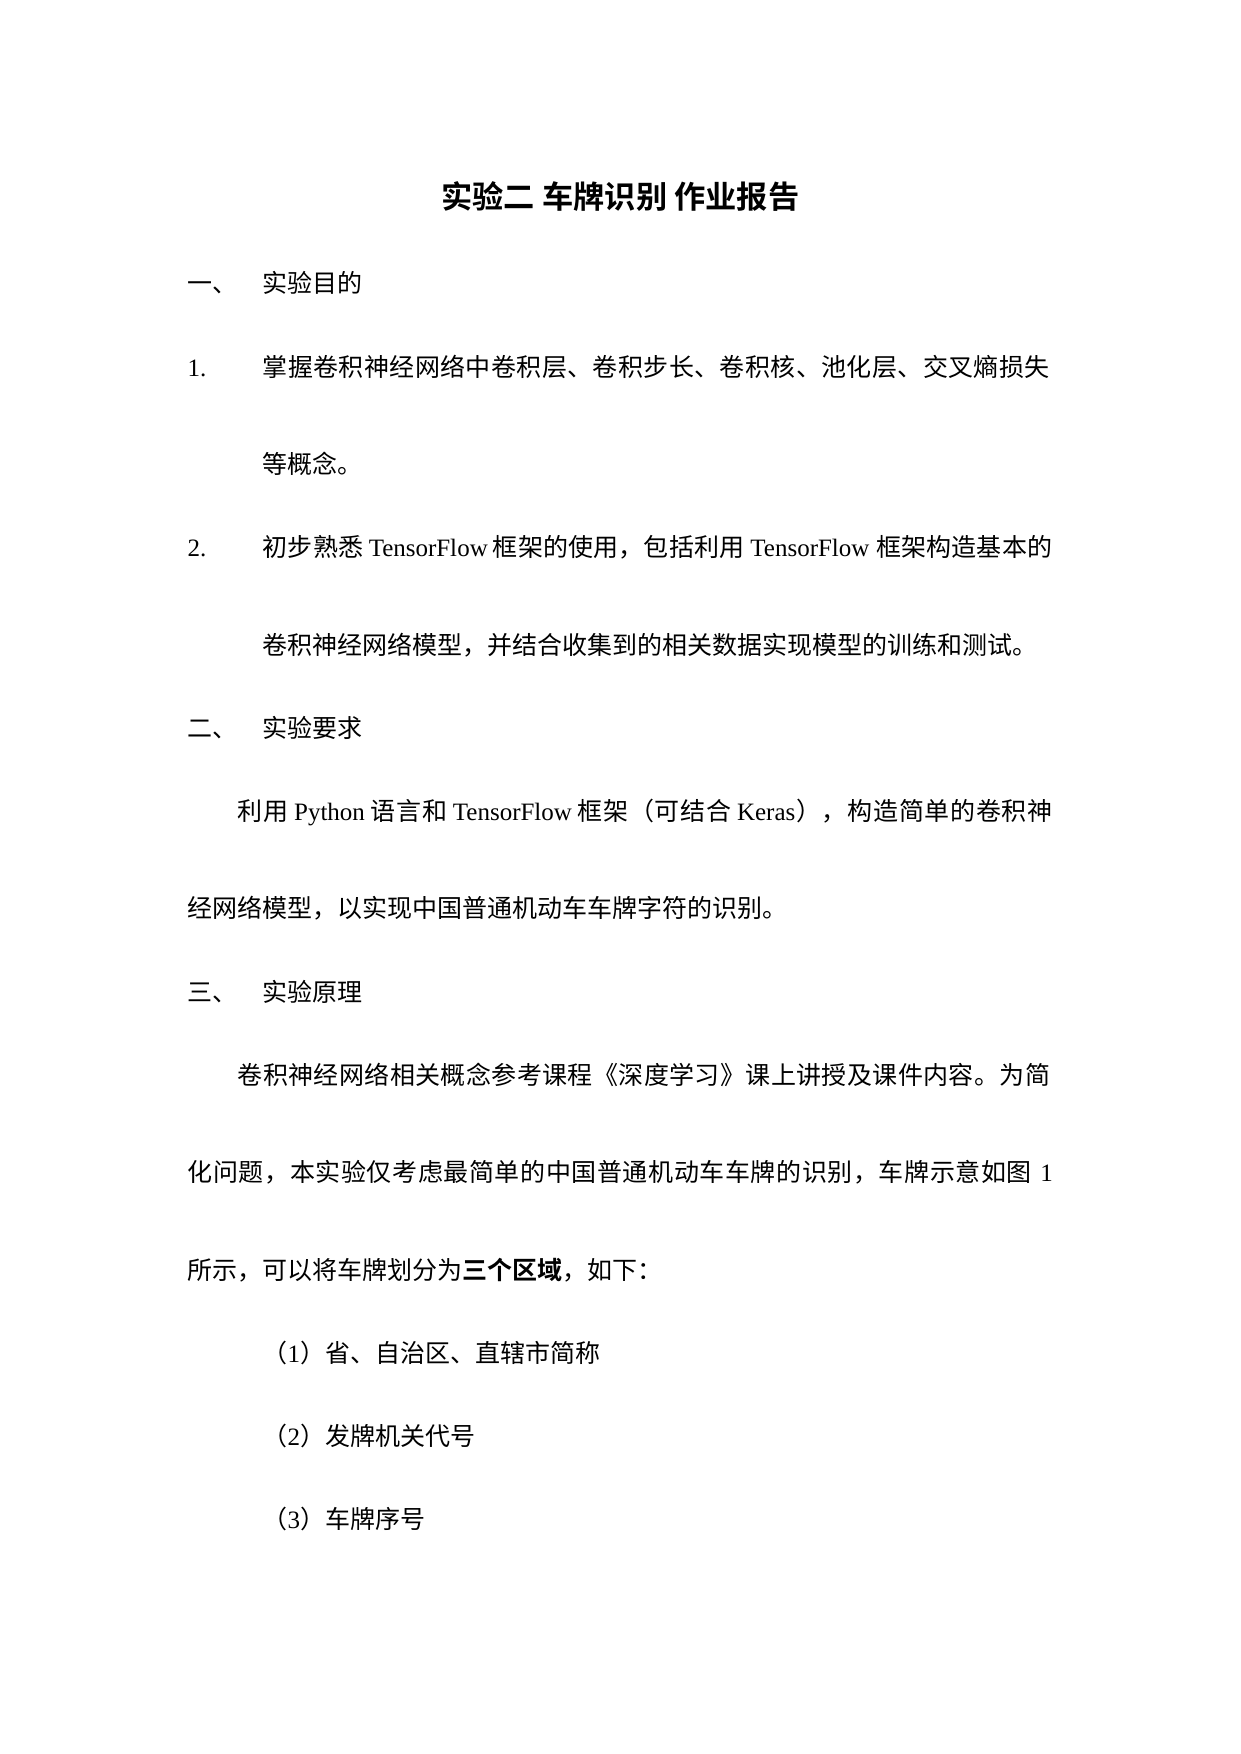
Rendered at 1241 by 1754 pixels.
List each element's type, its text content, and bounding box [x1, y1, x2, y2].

list 实验原理 [187, 958, 1053, 1023]
list （3）车牌序号 [262, 1485, 1053, 1550]
list （1）省、自治区、直辖市简称 [262, 1319, 1053, 1384]
list （2）发牌机关代号 [262, 1402, 1053, 1467]
text 实验二 车牌识别 作业报告 [187, 162, 1053, 227]
list 初步熟悉TensorFlow框架的使用，包括利用TensorFlow 框架构造基本的卷积神经网络模型，并结合收集到的相关数据实现模型的训练和测试。 [187, 513, 1053, 676]
text 利用Python语言和TensorFlow框架（可结合Keras），构造简单的卷积神经网络模型，以实现中国普通机动车车牌字符的识别。 [187, 777, 1053, 939]
list 实验目的 [187, 249, 1053, 314]
text 卷积神经网络相关概念参考课程《深度学习》课上讲授及课件内容。为简化问题，本实验仅考虑最简单的中国普通机动车车牌的识别，车牌示意如图1所示，可以将车牌划分为三个区域，如下： [187, 1041, 1053, 1301]
list 实验要求 [187, 694, 1053, 759]
list 掌握卷积神经网络中卷积层、卷积步长、卷积核、池化层、交叉熵损失等概念。 [187, 333, 1053, 495]
